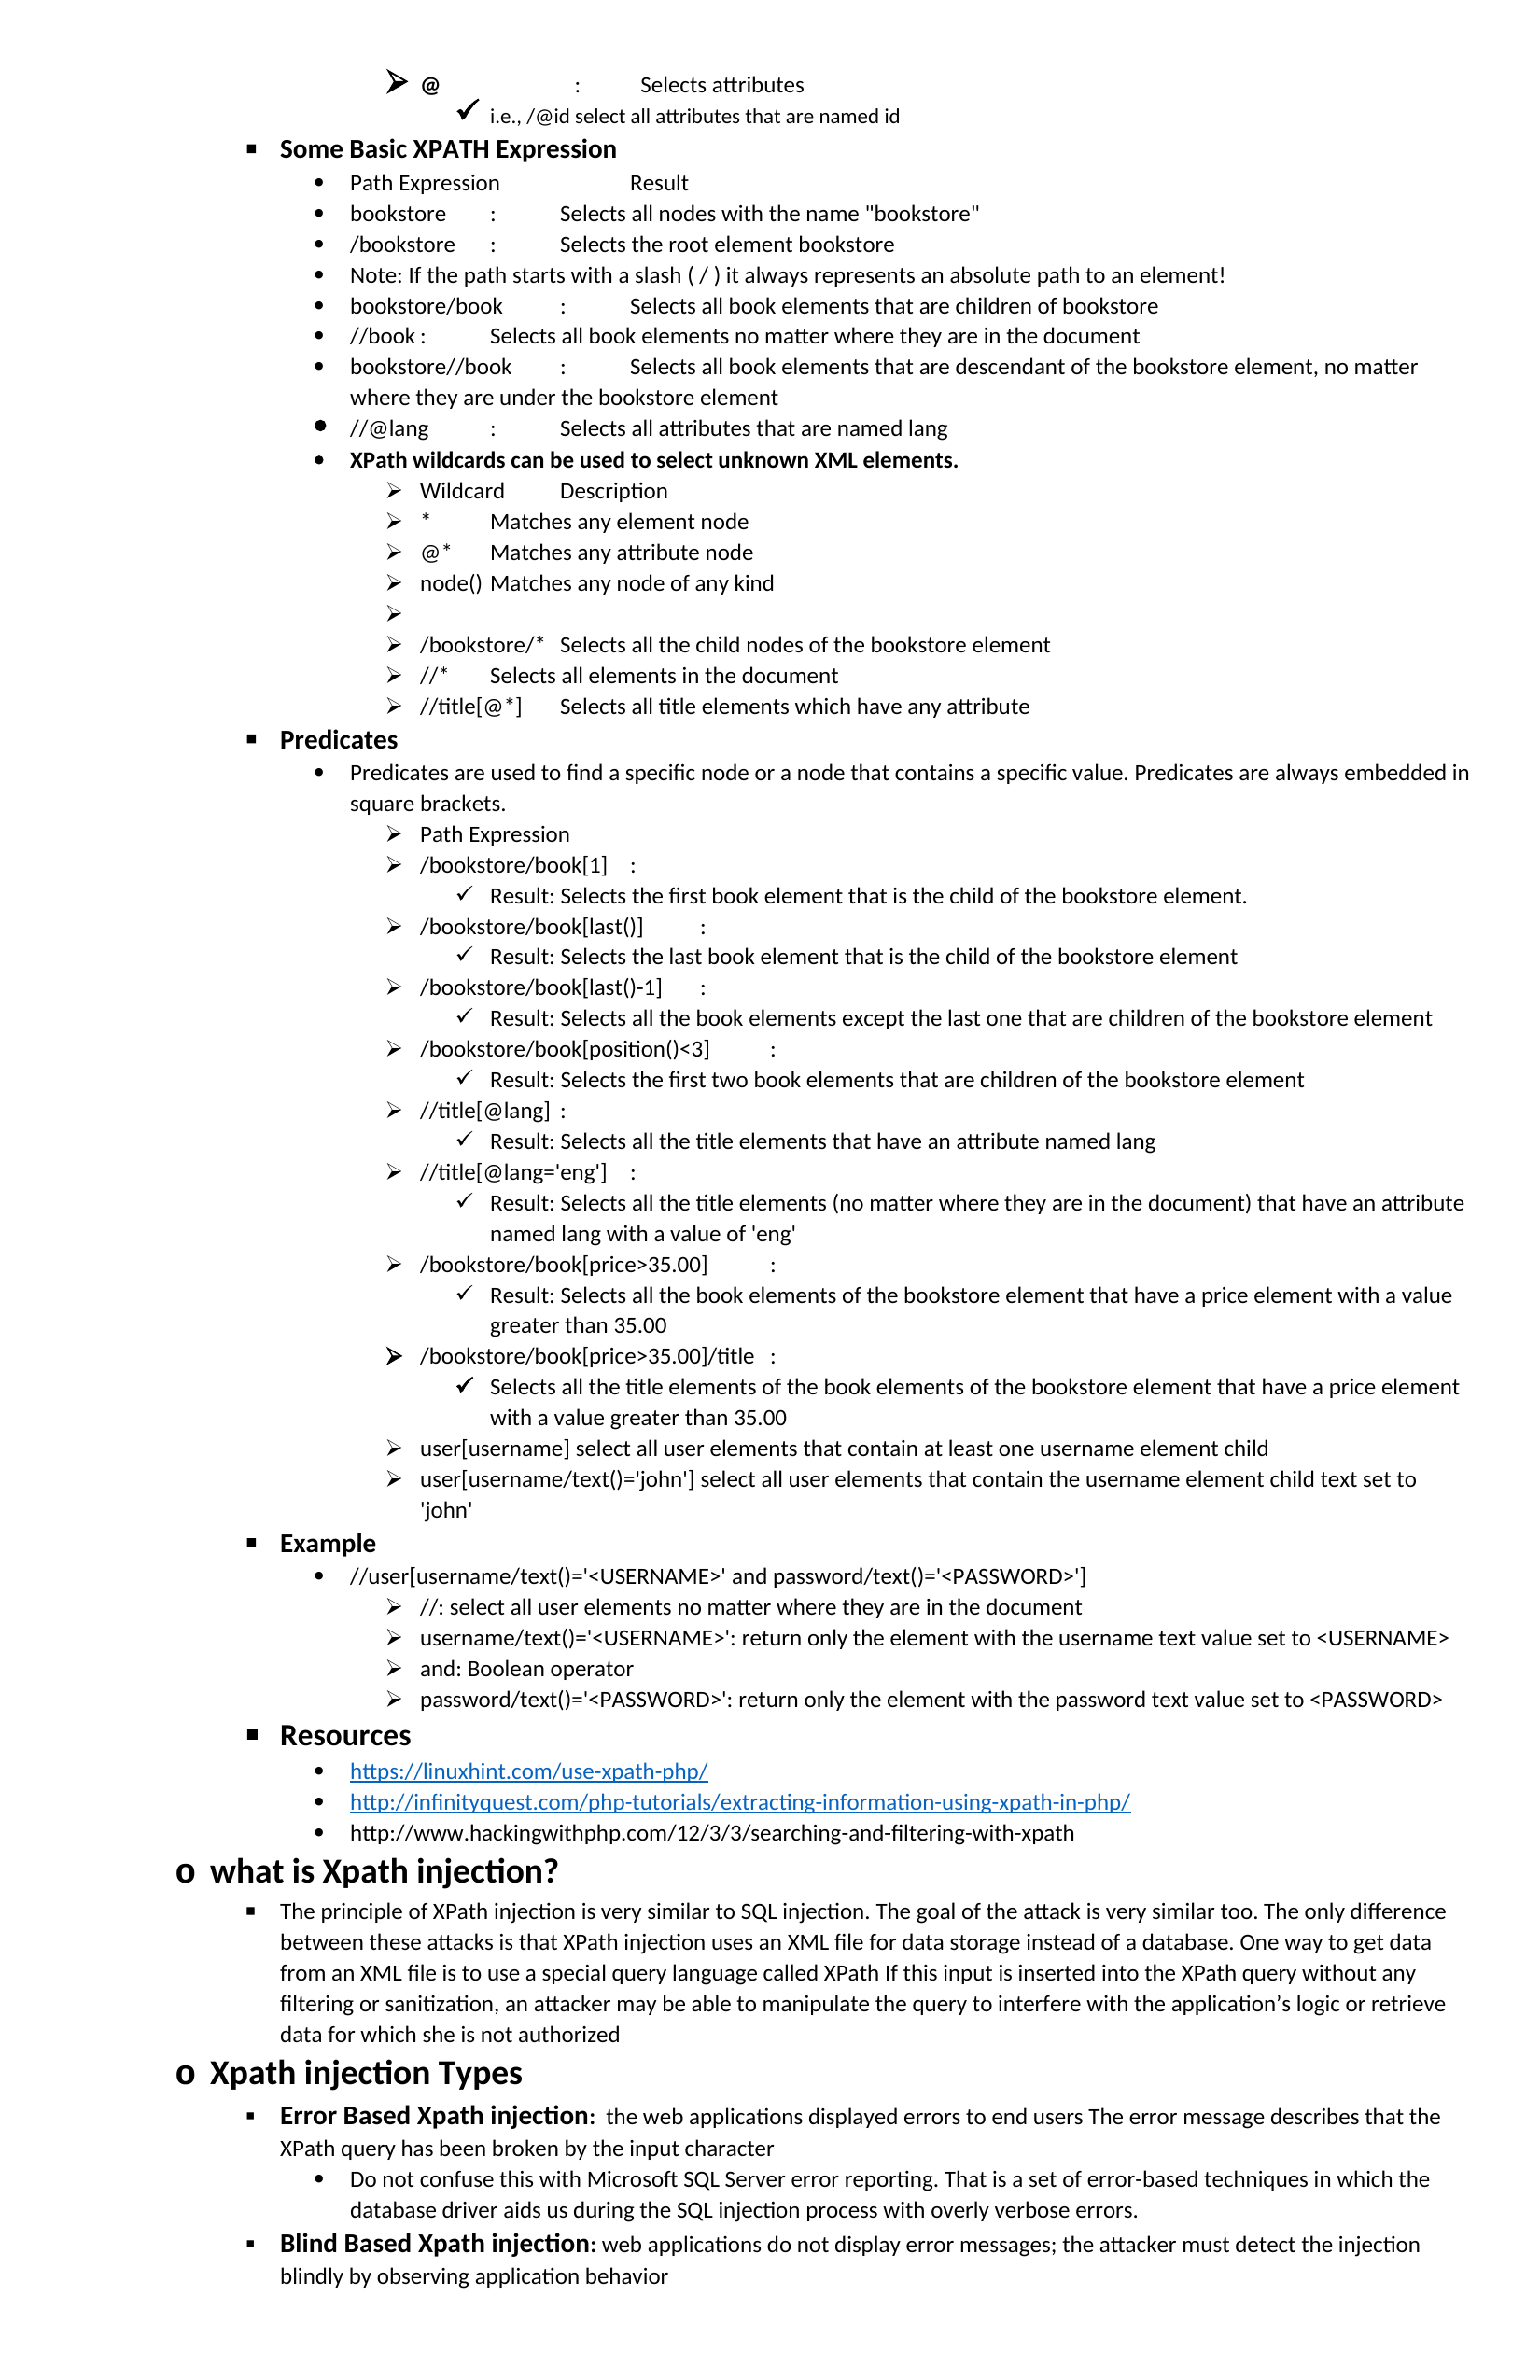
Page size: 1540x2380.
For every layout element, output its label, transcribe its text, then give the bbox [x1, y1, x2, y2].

list /bookstore : Selects the root element bookstore [315, 230, 1470, 258]
list user[username/text()='john'] select all user elements that contain the username element child text set to 'john' [385, 1464, 1470, 1524]
list Blind Based Xpath injection: web applications do not display error messages; the attacker must detect the injection blindly by observing application behavior [245, 2226, 1470, 2289]
list The principle of XPath injection is very similar to SQL injection. The goal of the attack is very similar too. The only difference between these attacks is that XPath injection uses an XML file for data storage instead of a database. One way to get data from an XML file is to use a special query language called XPath If this input is inserted into the XPath query without any filtering or sanitization, an attacker may be able to manipulate the query to interfere with the application’s logic or retrieve data for which she is not authorized [245, 1897, 1470, 2048]
list Result: Selects the first two book elements that are children of the bookstore element [455, 1065, 1470, 1094]
list Error Based Xpath injection: the web applications displayed errors to end users The error message describes that the XPath query has been broken by the input character [245, 2098, 1470, 2163]
list Xpath injection Types [175, 2051, 1470, 2094]
list https://linuxhint.com/use-xpath-php/ [315, 1757, 1470, 1785]
list Example [245, 1526, 1470, 1560]
list Predicates [245, 722, 1470, 755]
list Result: Selects all the title elements (no matter where they are in the document) that have an attribute named lang with a value of 'eng' [455, 1188, 1470, 1247]
list Path Expression [385, 819, 1470, 847]
list bookstore//book : Selects all book elements that are descendant of the bookstore element, no matter where they are under the bookstore element [315, 353, 1470, 412]
list bookstore/book : Selects all book elements that are children of bookstore [315, 291, 1470, 319]
list //book : Selects all book elements no matter where they are in the document [315, 322, 1470, 350]
list @ : Selects attributes [385, 70, 1470, 99]
list //title[@*] Selects all title elements which have any attribute [385, 692, 1470, 720]
list Result: Selects all the title elements that have an attribute named lang [455, 1127, 1470, 1155]
list Predicates are used to find a specific node or a node that contains a specific value. Predicates are always embedded in square brackets. [315, 758, 1470, 818]
list /bookstore/* Selects all the child nodes of the bookstore element [385, 630, 1470, 658]
list what is Xpath injection? [175, 1849, 1470, 1893]
list /bookstore/book[last()-1] : [385, 973, 1470, 1001]
list Note: If the path starts with a slash ( / ) it always represents an absolute path to an element! [315, 260, 1470, 288]
list //user[username/text()='<USERNAME>' and password/text()='<PASSWORD>'] [315, 1561, 1470, 1590]
list password/text()='<PASSWORD>': return only the element with the password text value set to <PASSWORD> [385, 1685, 1470, 1714]
list Result: Selects the first book element that is the child of the bookstore element. [455, 881, 1470, 909]
list i.e., /@id select all attributes that are named id [455, 102, 1470, 130]
list Result: Selects all the book elements except the last one that are children of the bookstore element [455, 1003, 1470, 1032]
list Resources [245, 1715, 1470, 1754]
list Path Expression Result [315, 168, 1470, 197]
list node() Matches any node of any kind [385, 568, 1470, 596]
list Wildcard Description [385, 476, 1470, 505]
list @* Matches any attribute node [385, 538, 1470, 567]
list Result: Selects the last book element that is the child of the bookstore element [455, 942, 1470, 971]
list //@lang : Selects all attributes that are named lang [315, 413, 1470, 443]
list //title[@lang='eng'] : [385, 1157, 1470, 1186]
list /bookstore/book[price>35.00] : [385, 1250, 1470, 1278]
list bookstore : Selects all nodes with the name "bookstore" [315, 199, 1470, 227]
list Selects all the title elements of the book elements of the bookstore element that have a price element with a value greater than 35.00 [455, 1372, 1470, 1432]
list //* Selects all elements in the document [385, 661, 1470, 689]
list * Matches any element node [385, 507, 1470, 536]
list /bookstore/book[position()<3] : [385, 1034, 1470, 1063]
list //title[@lang] : [385, 1096, 1470, 1125]
list username/text()='<USERNAME>': return only the element with the username text value set to <USERNAME> [385, 1623, 1470, 1652]
list XPath wildcards can be used to select unknown XML elements. [315, 445, 1470, 474]
list Some Basic XPATH Expression [245, 133, 1470, 165]
list Result: Selects all the book elements of the bookstore element that have a price element with a value greater than 35.00 [455, 1281, 1470, 1339]
list http://www.hackingwithphp.com/12/3/3/searching-and-filtering-with-xpath [315, 1818, 1470, 1846]
list /bookstore/book[price>35.00]/title : [385, 1341, 1470, 1370]
list http://infinityquest.com/php-tutorials/extracting-information-using-xpath-in-php/ [315, 1787, 1470, 1815]
list /bookstore/book[1] : [385, 850, 1470, 878]
list user[username] select all user elements that contain at least one username element child [385, 1434, 1470, 1463]
list //: select all user elements no matter where they are in the document [385, 1592, 1470, 1621]
list and: Boolean operator [385, 1654, 1470, 1683]
list Do not confuse this with Microsoft SQL Server error reporting. That is a set of error-based techniques in which the database driver aids us during the SQL injection process with overly verbose errors. [315, 2164, 1470, 2224]
list /bookstore/book[last()] : [385, 912, 1470, 940]
